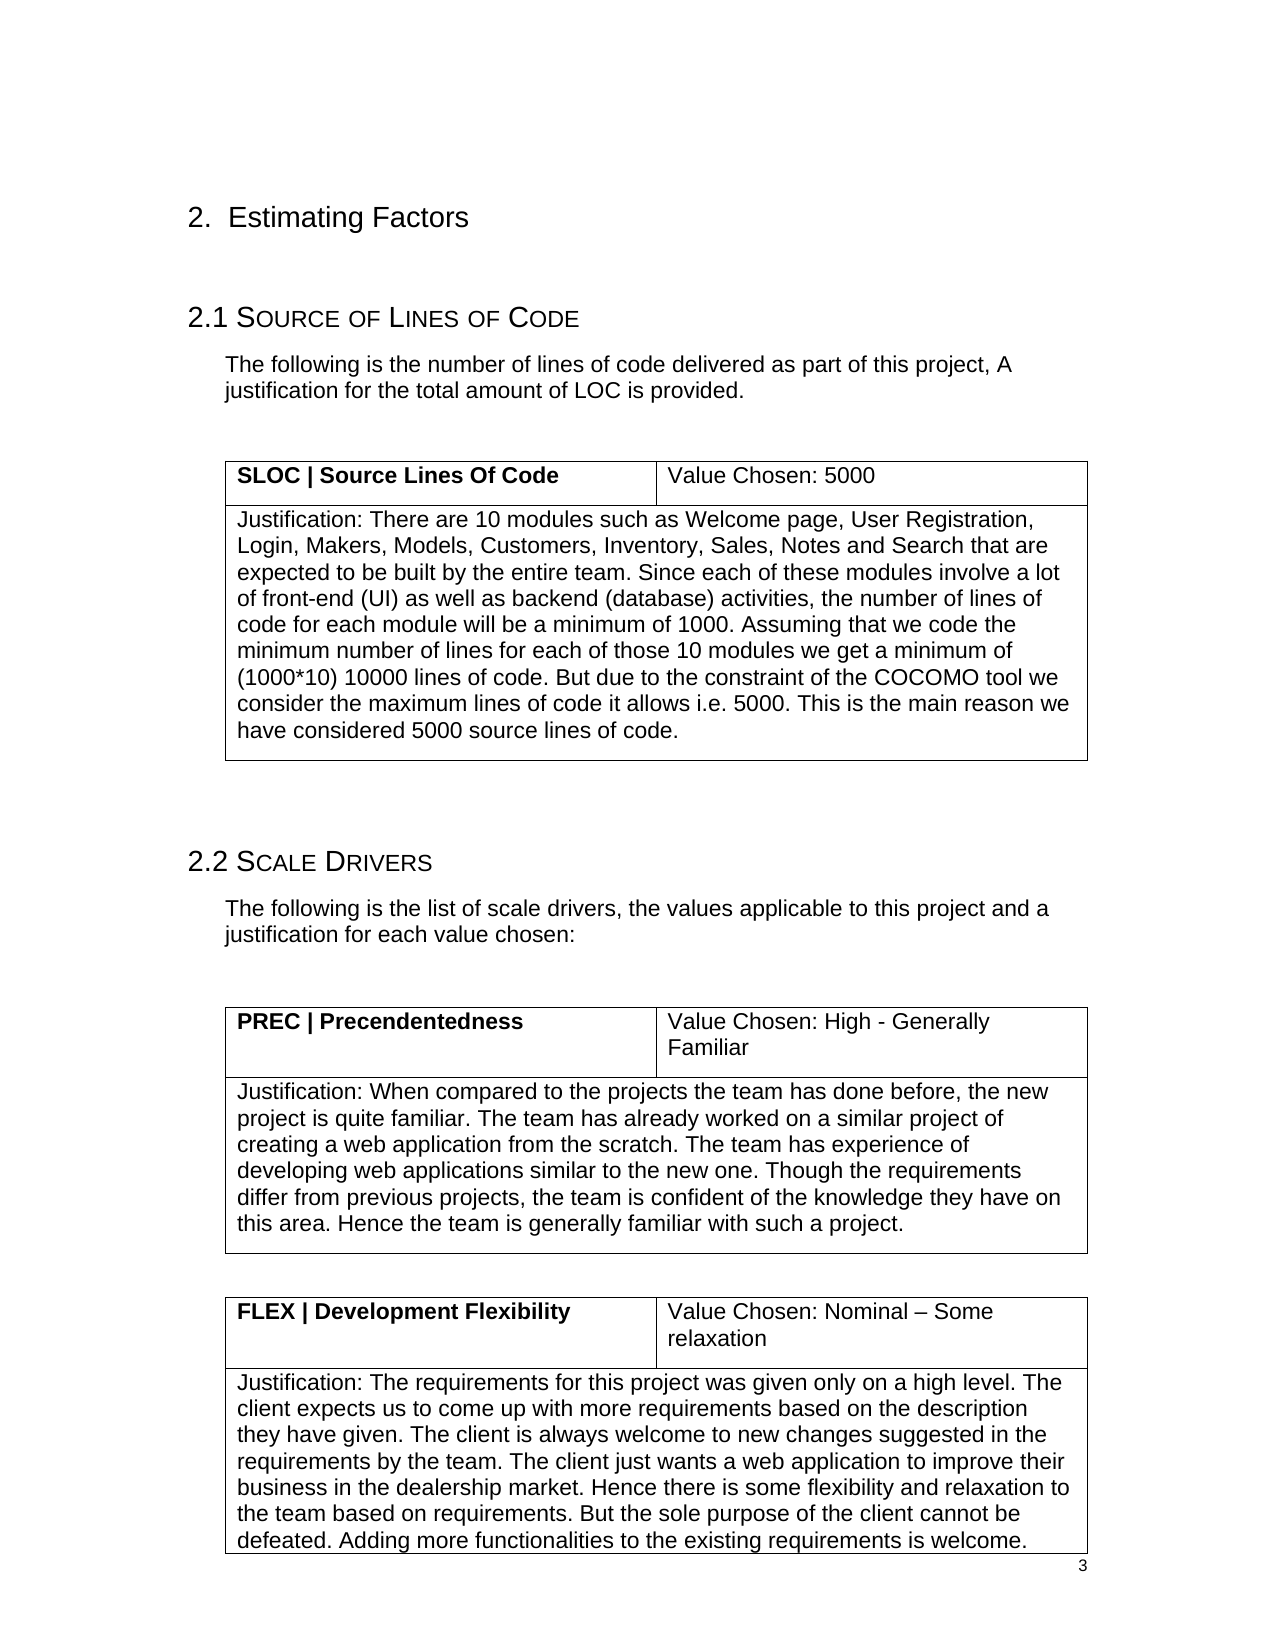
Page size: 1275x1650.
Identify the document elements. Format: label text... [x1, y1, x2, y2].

table_header PREC | Precendentedness [226, 1008, 656, 1077]
table_header Value Chosen: High - Generally Familiar [657, 1008, 1087, 1077]
subtitle 2.2 Scale Drivers [187, 844, 1087, 878]
table_header FLEX | Development Flexibility [226, 1298, 656, 1368]
list The following is the number of lines of code delivered as part of this project, A justification for the total amount of LOC is provided. [225, 351, 1087, 403]
table_cell Justification: There are 10 modules such as Welcome page, User Registration, Login, Makers, Models, Customers, Inventory, Sales, Notes and Search that are expected to be built by the entire team. Since each of these modules involve a lot of front-end (UI) as well as backend (database) activities, the number of lines of code for each module will be a minimum of 1000. Assuming that we code the minimum number of lines for each of those 10 modules we get a minimum of (1000*10) 10000 lines of code. But due to the constraint of the COCOMO tool we consider the maximum lines of code it allows i.e. 5000. This is the main reason we have considered 5000 source lines of code. [226, 506, 1087, 759]
table_header SLOC | Source Lines Of Code [226, 462, 656, 505]
table_cell Justification: When compared to the projects the team has done before, the new project is quite familiar. The team has already worked on a similar project of creating a web application from the scratch. The team has experience of developing web applications similar to the new one. Though the requirements differ from previous projects, the team is confident of the knowledge they have on this area. Hence the team is generally familiar with such a project. [226, 1078, 1087, 1253]
table_header Value Chosen: 5000 [657, 462, 1087, 505]
subtitle 2.1 Source of Lines of Code [187, 300, 1087, 334]
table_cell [226, 1369, 1087, 1553]
list The following is the list of scale drivers, the values applicable to this project and a justification for each value chosen: [225, 894, 1087, 947]
table_header Value Chosen: Nominal – Some relaxation [657, 1298, 1087, 1368]
subtitle 2. Estimating Factors [187, 200, 1087, 233]
